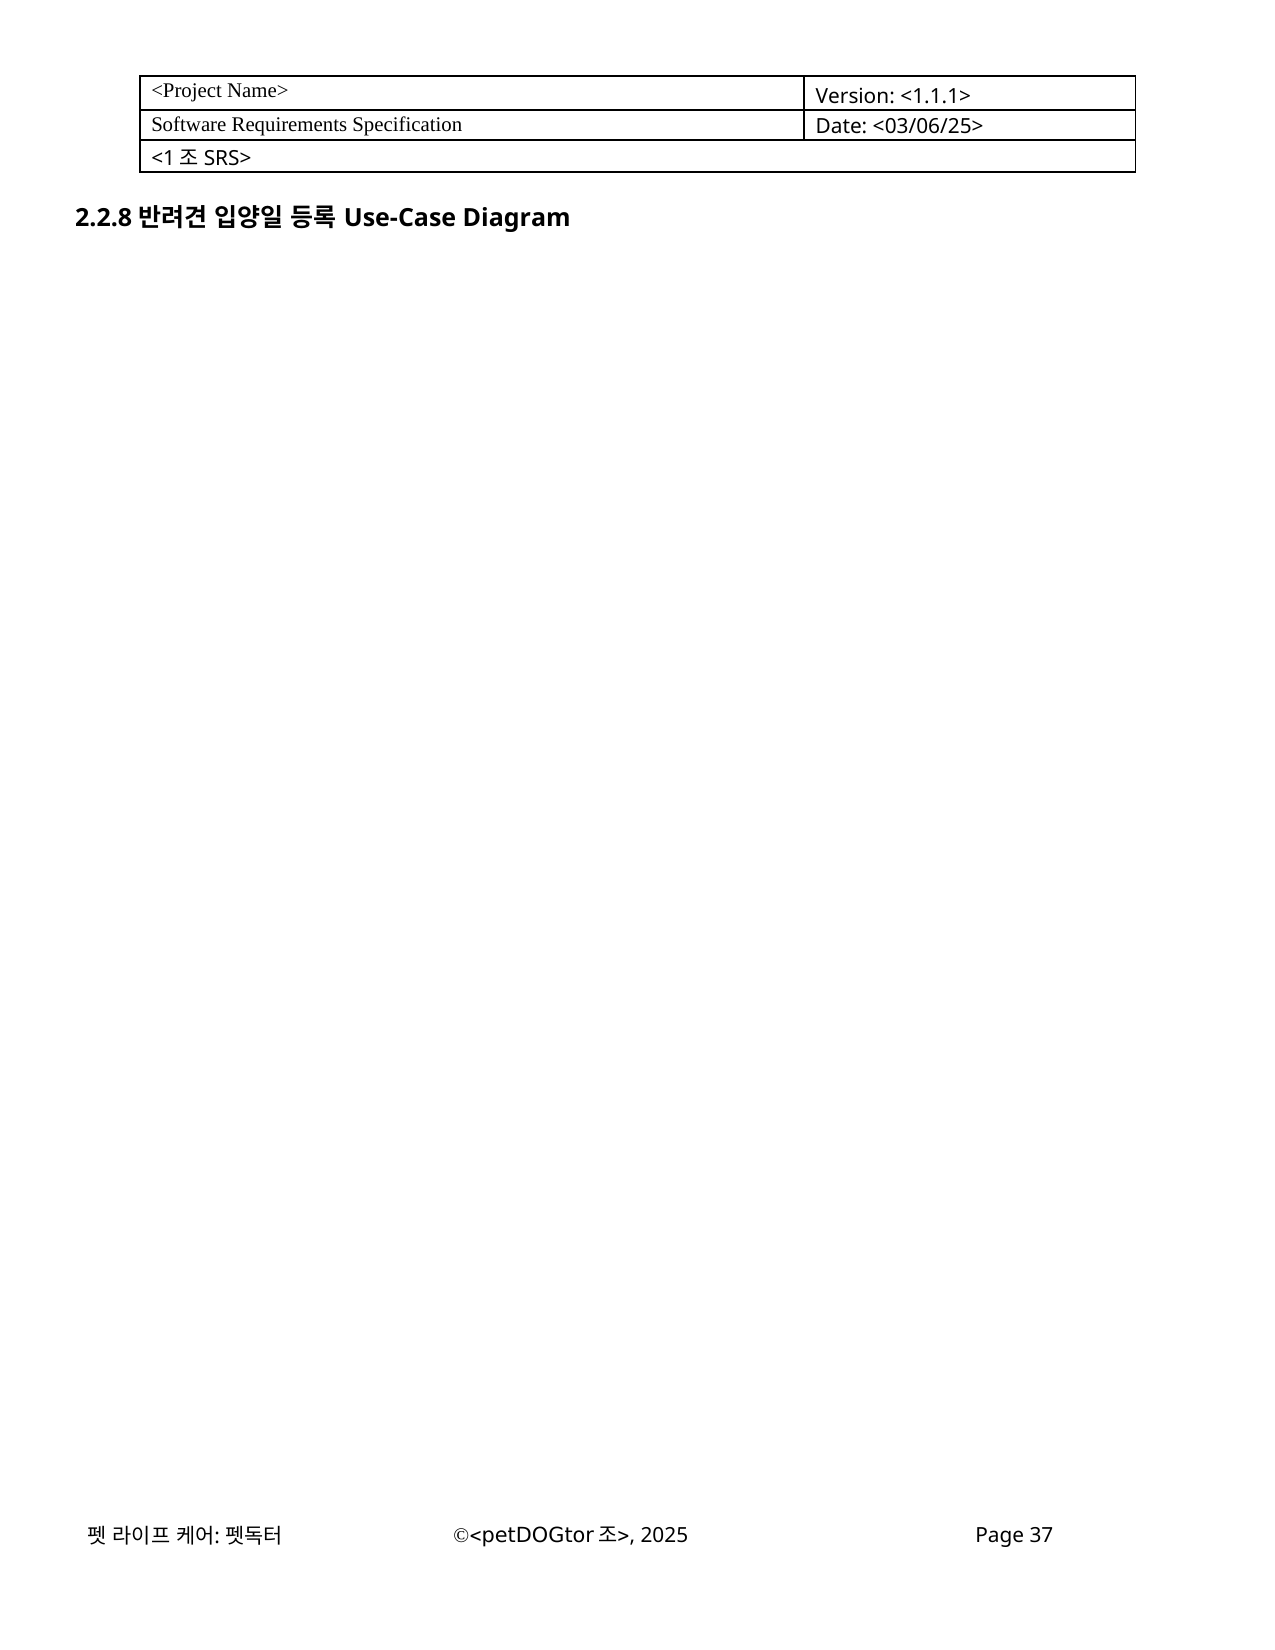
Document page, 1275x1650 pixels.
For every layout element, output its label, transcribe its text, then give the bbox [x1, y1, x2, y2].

text 2.2.8 반려견 입양일 등록 Use-Case Diagram [75, 198, 1200, 234]
